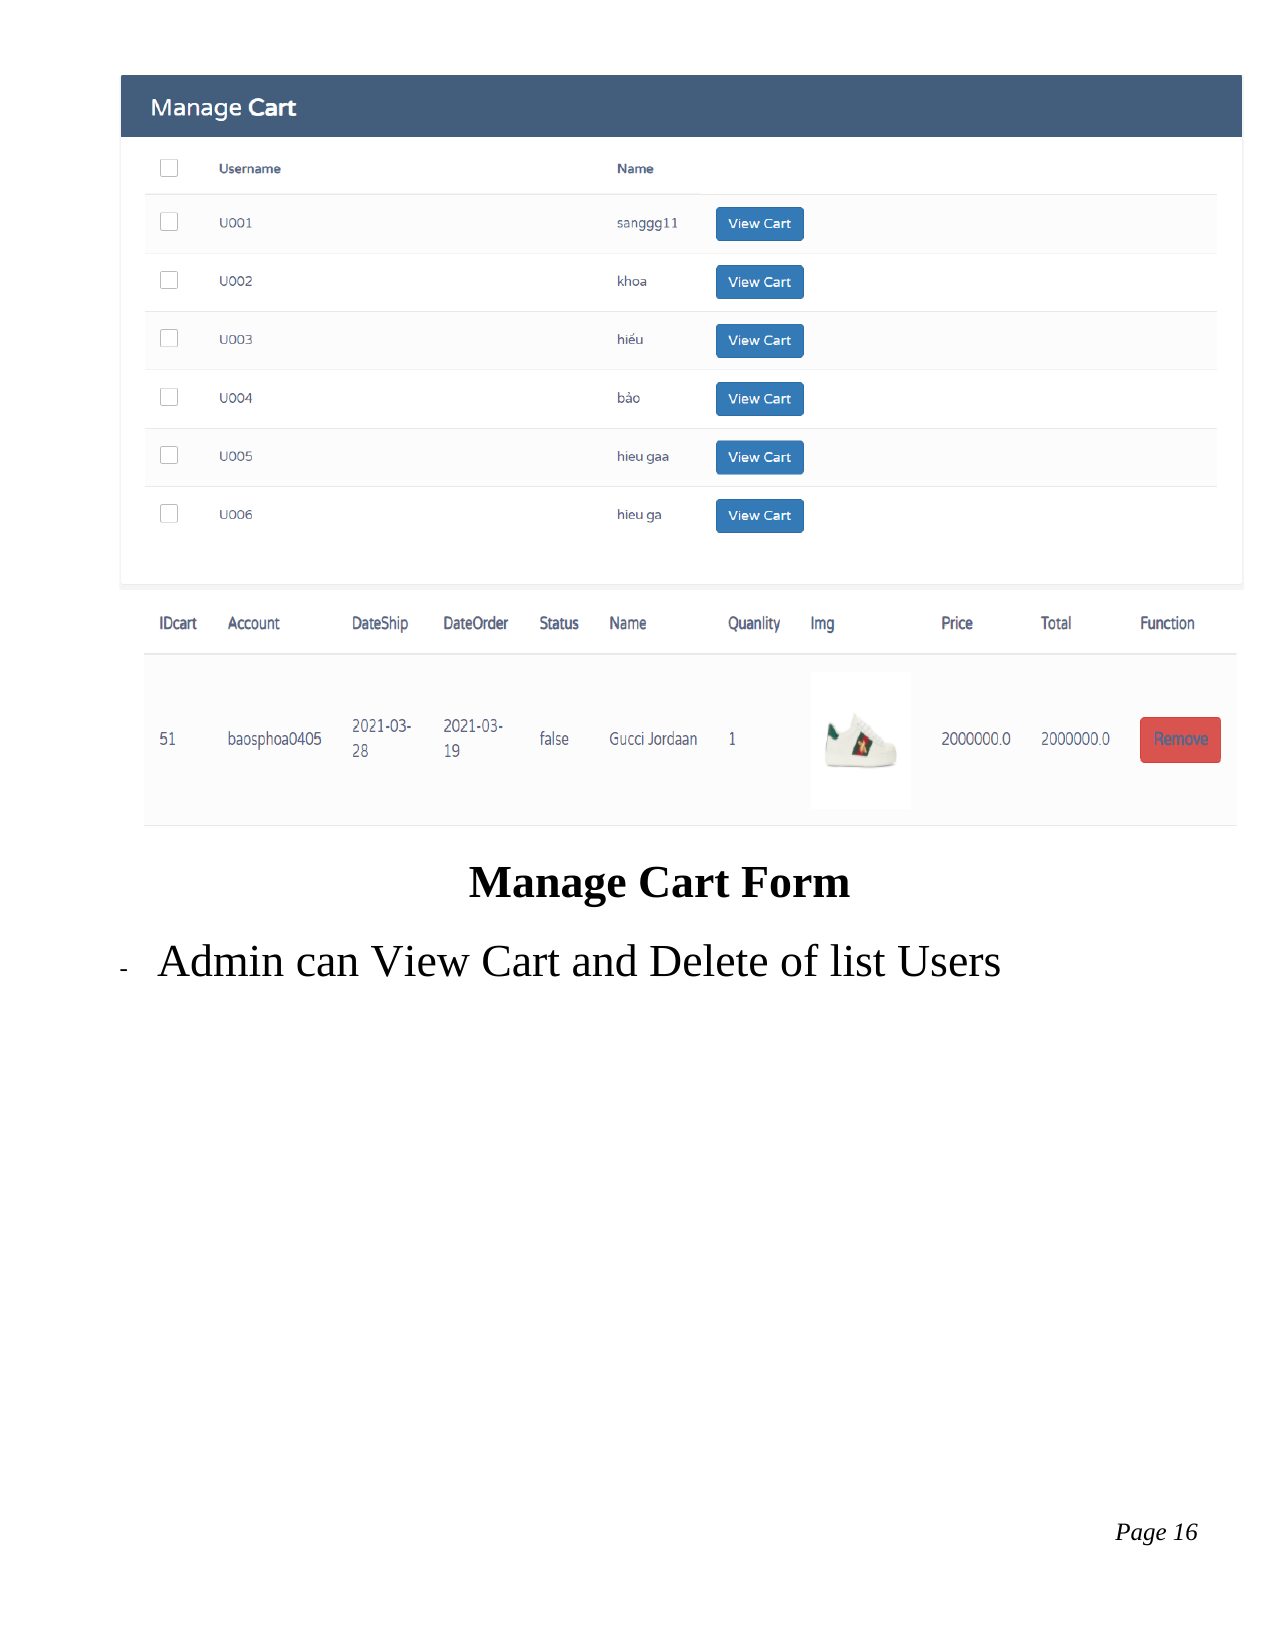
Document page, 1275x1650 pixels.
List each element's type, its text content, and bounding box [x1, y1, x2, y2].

picture [119, 603, 1245, 840]
picture [119, 75, 1245, 590]
list Admin can View Cart and Delete of list Users [119, 933, 1200, 986]
text Manage Cart Form [119, 854, 1200, 907]
